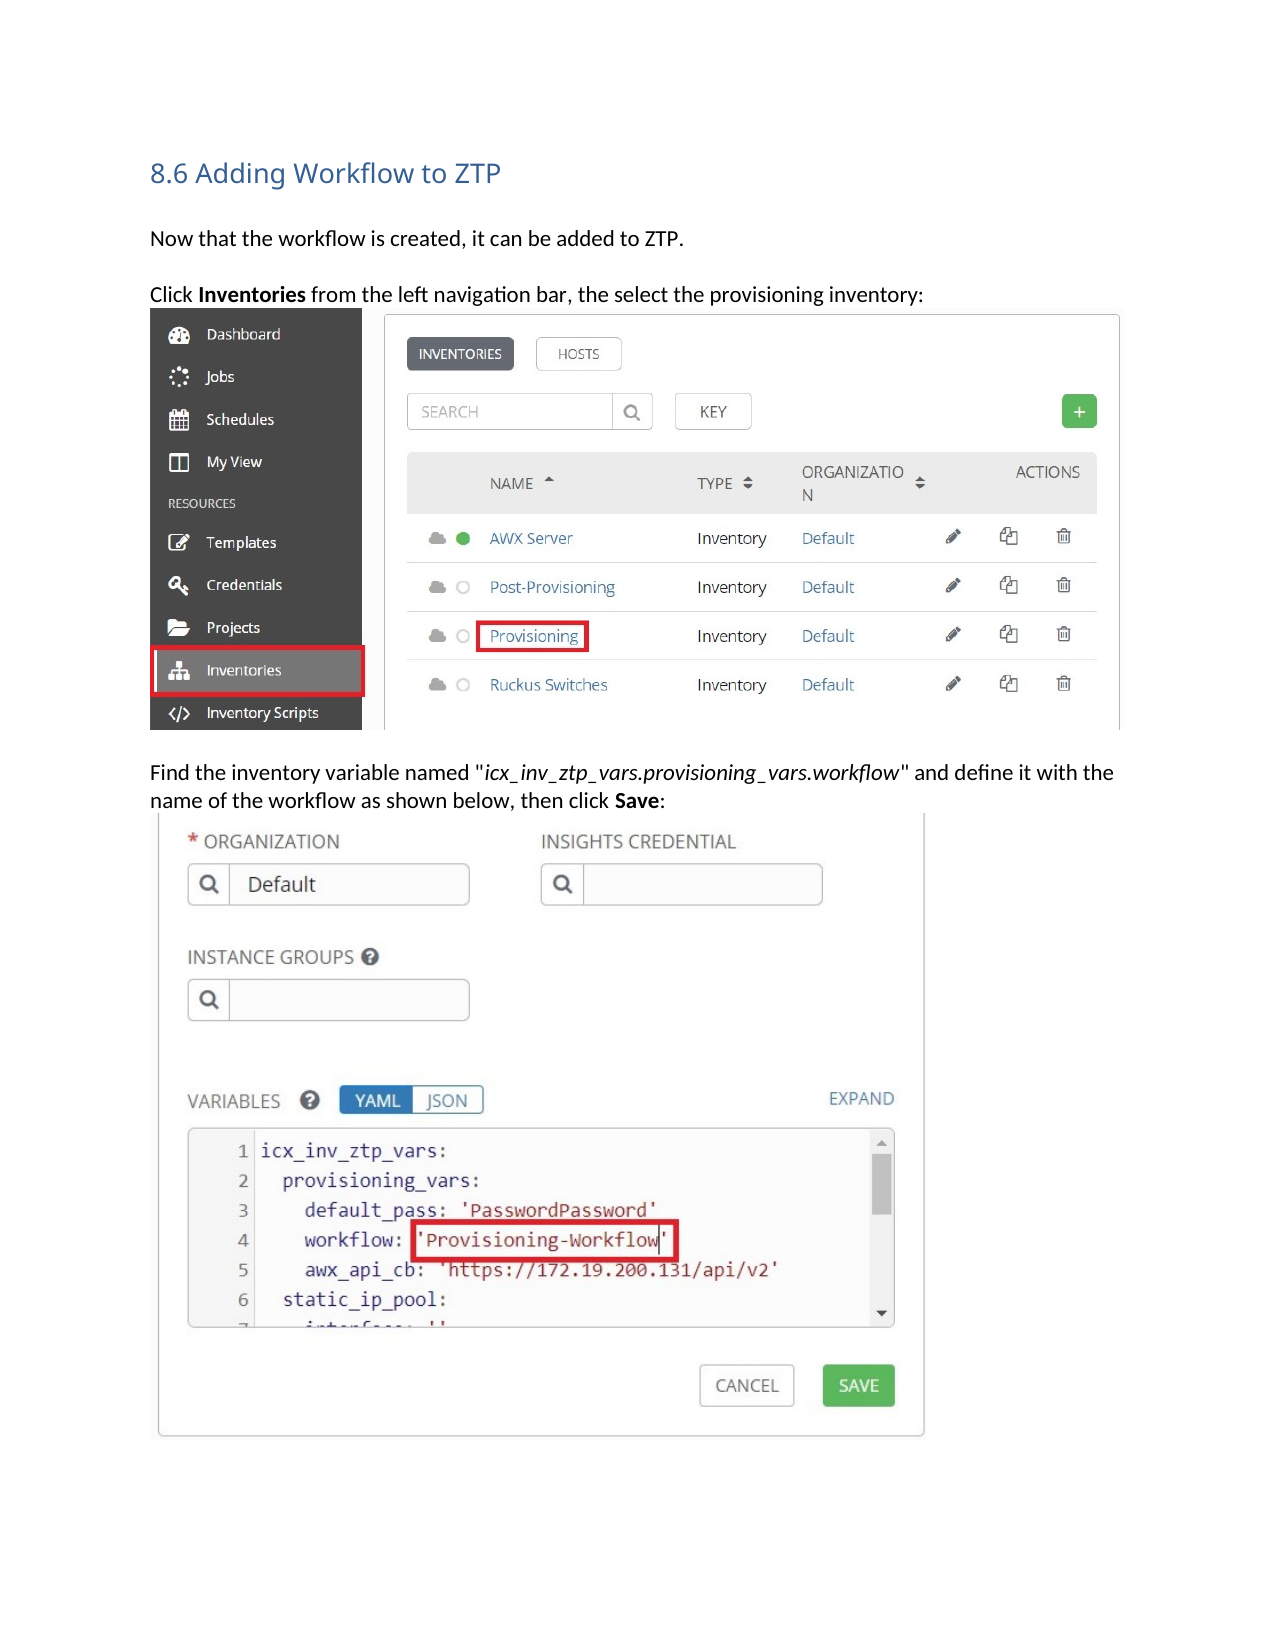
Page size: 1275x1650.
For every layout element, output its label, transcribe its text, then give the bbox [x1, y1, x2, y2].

subtitle 8.6 Adding Workflow to ZTP [150, 154, 1125, 191]
text Now that the workflow is created, it can be added to ZTP. [150, 224, 1125, 253]
picture [150, 308, 1124, 730]
text Find the inventory variable named "icx_inv_ztp_vars.provisioning_vars.workflow" and define it with the name of the workflow as shown below, then click Save: [150, 758, 1125, 814]
picture [150, 813, 927, 1440]
text Click Inventories from the left navigation bar, the select the provisioning inventory: [150, 281, 1125, 309]
